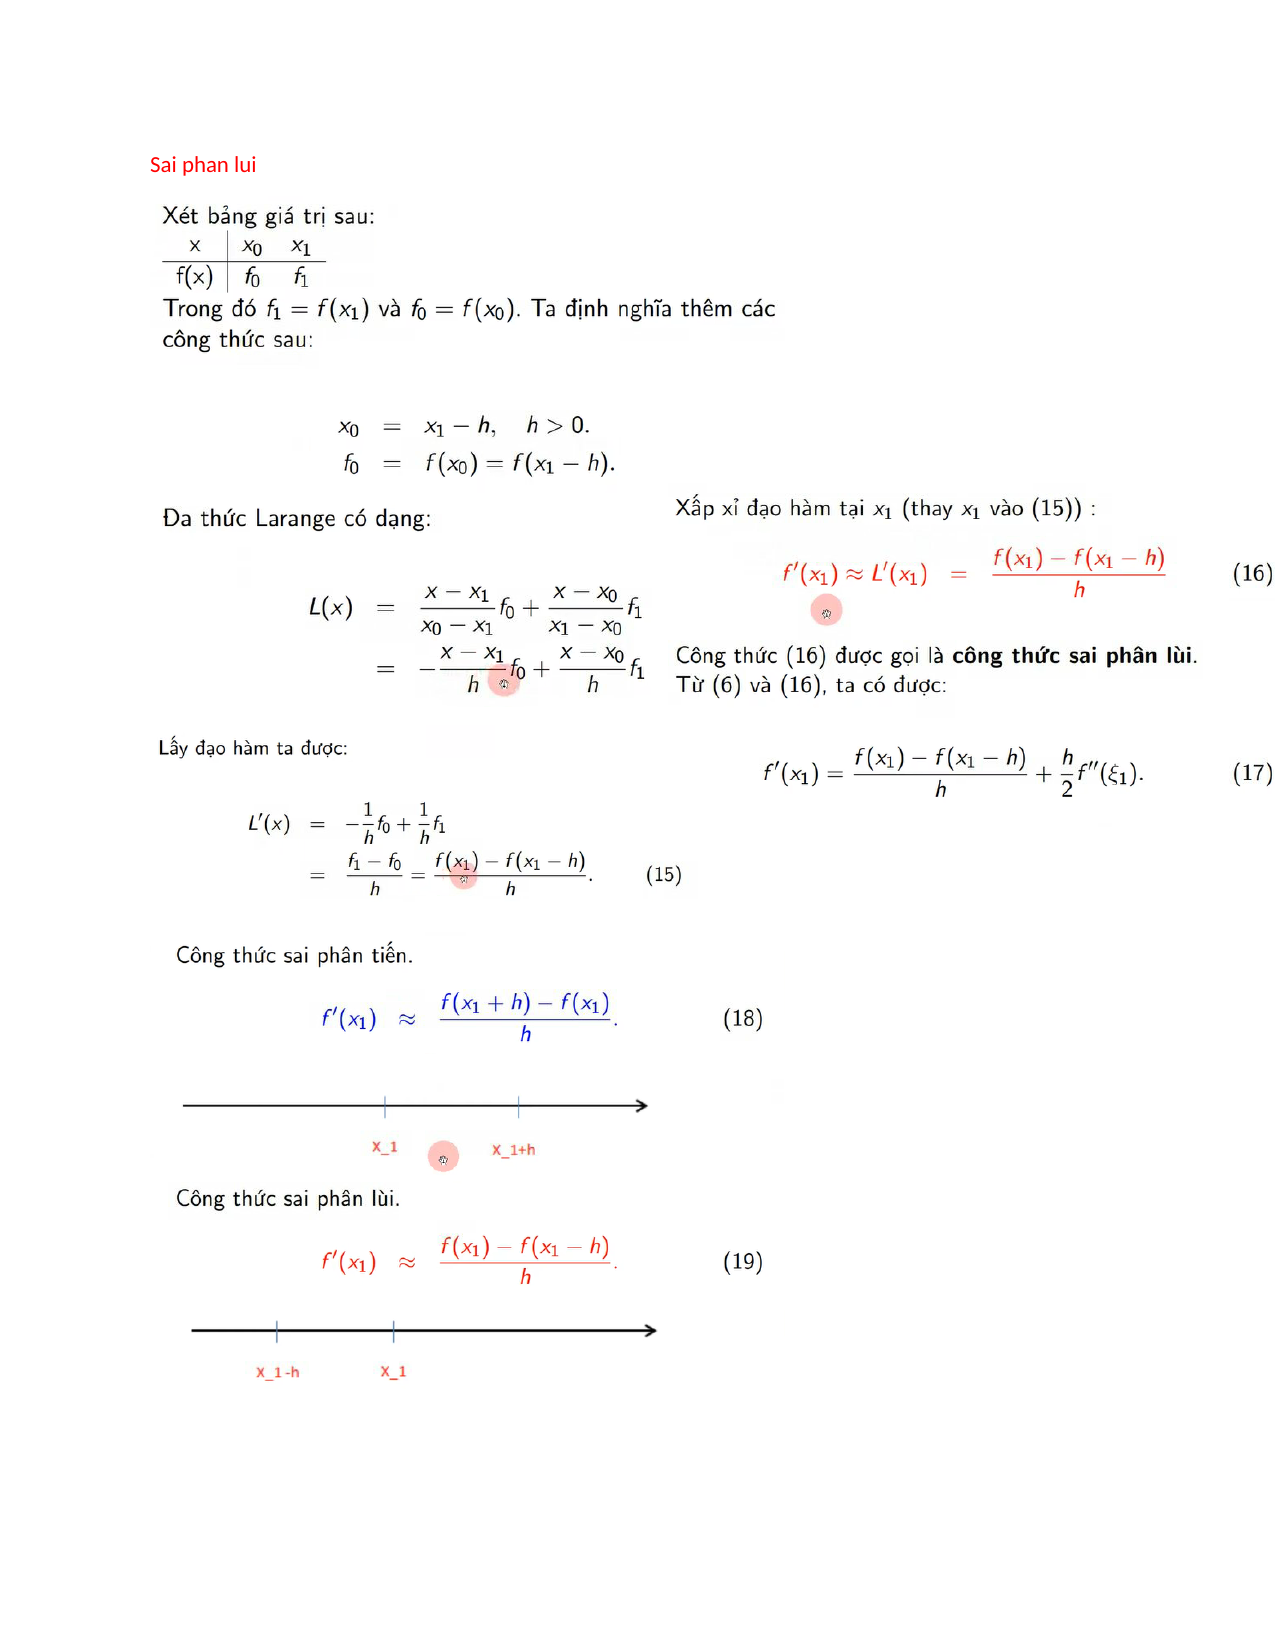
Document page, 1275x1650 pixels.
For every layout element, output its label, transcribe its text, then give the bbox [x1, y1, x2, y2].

text Sai phan lui [150, 150, 1125, 178]
picture [150, 932, 785, 1393]
picture [150, 196, 1275, 914]
